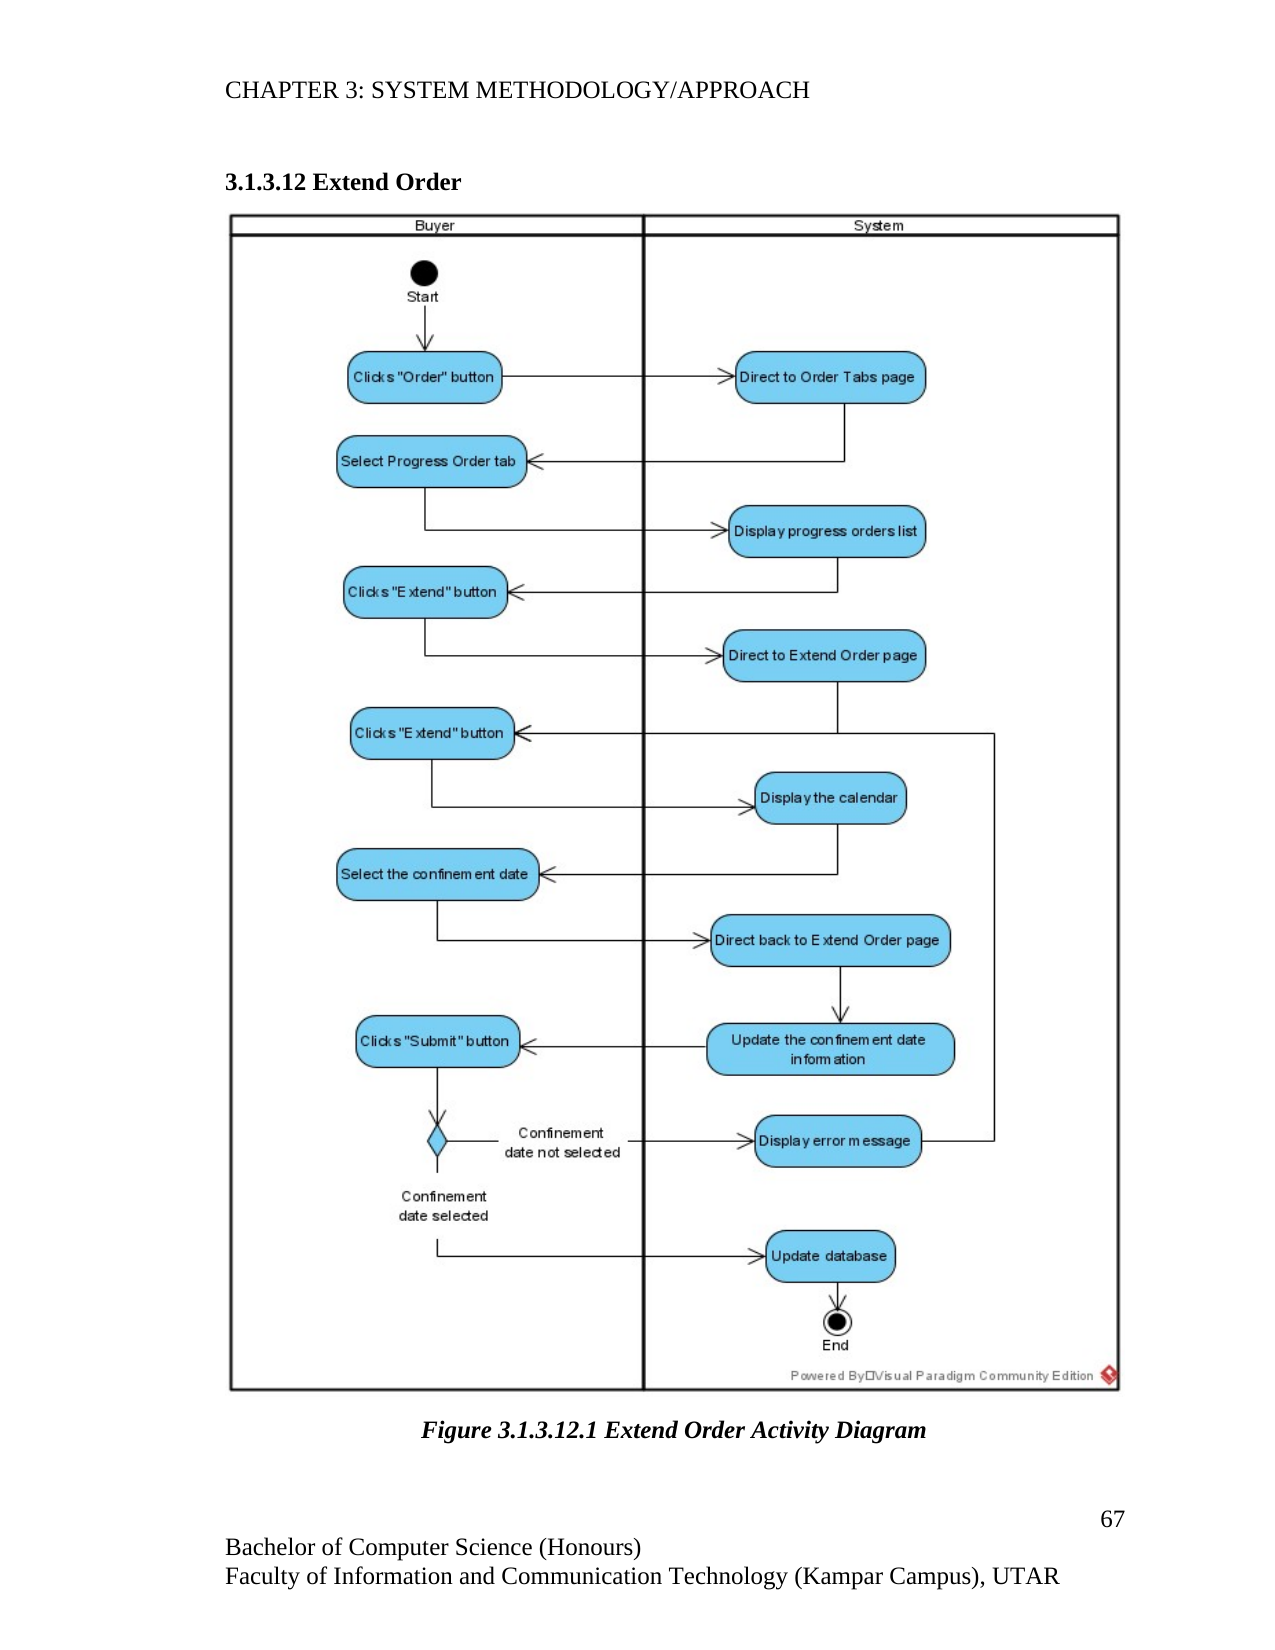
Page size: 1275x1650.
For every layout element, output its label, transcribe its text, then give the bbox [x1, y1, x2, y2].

text Figure 3.1.3.12.1 Extend Order Activity Diagram [225, 1415, 1125, 1444]
subtitle 3.1.3.12 Extend Order [225, 167, 1125, 195]
picture [225, 210, 1125, 1397]
